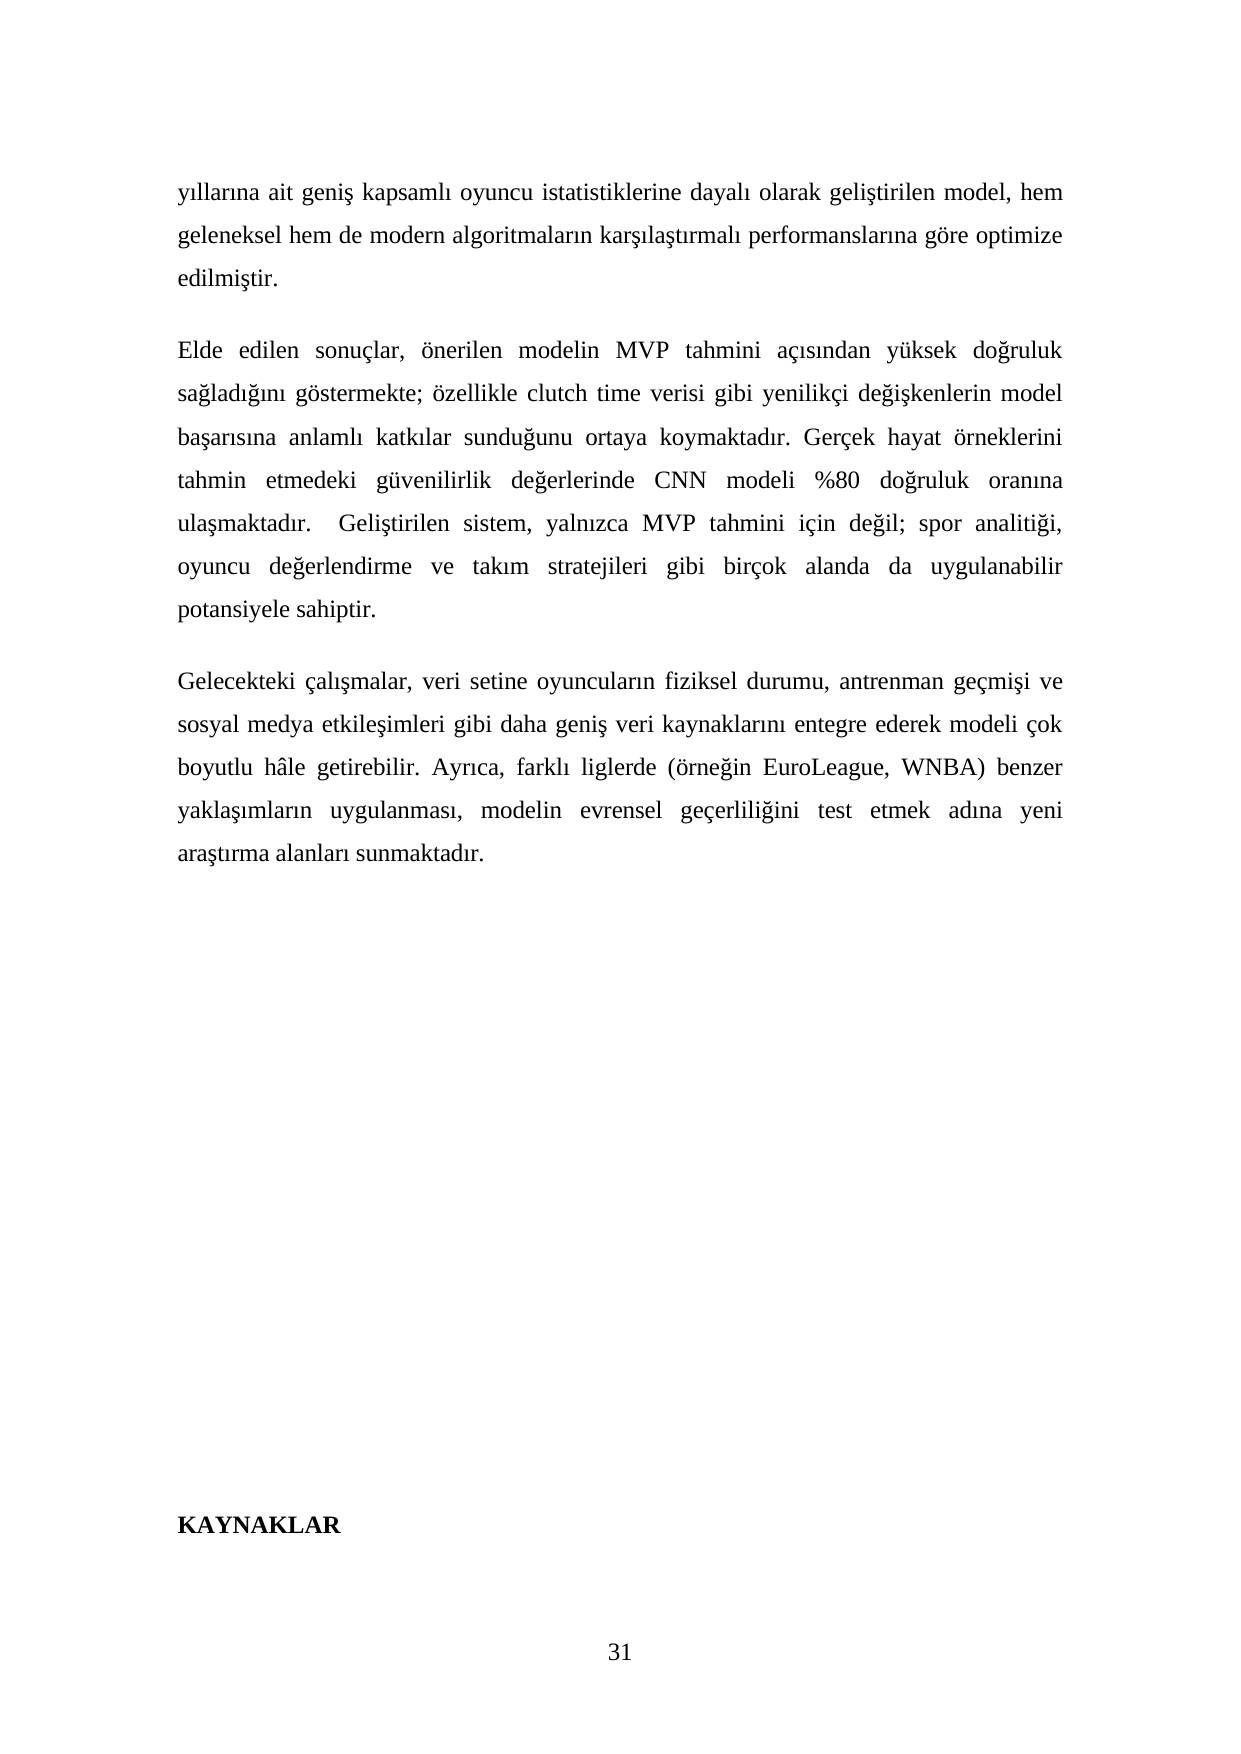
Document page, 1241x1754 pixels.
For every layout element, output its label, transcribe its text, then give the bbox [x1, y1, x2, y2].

list Gelecekteki çalışmalar, veri setine oyuncuların fiziksel durumu, antrenman geçmişi ve sosyal medya etkileşimleri gibi daha geniş veri kaynaklarını entegre ederek modeli çok boyutlu hâle getirebilir. Ayrıca, farklı liglerde (örneğin EuroLeague, WNBA) benzer yaklaşımların uygulanması, modelin evrensel geçerliliğini test etmek adına yeni araştırma alanları sunmaktadır. [177, 666, 1063, 867]
list Elde edilen sonuçlar, önerilen modelin MVP tahmini açısından yüksek doğruluk sağladığını göstermekte; özellikle clutch time verisi gibi yenilikçi değişkenlerin model başarısına anlamlı katkılar sunduğunu ortaya koymaktadır. Gerçek hayat örneklerini tahmin etmedeki güvenilirlik değerlerinde CNN modeli %80 doğruluk oranına ulaşmaktadır. Geliştirilen sistem, yalnızca MVP tahmini için değil; spor analitiği, oyuncu değerlendirme ve takım stratejileri gibi birçok alanda da uygulanabilir potansiyele sahiptir. [177, 335, 1063, 623]
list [177, 177, 1063, 292]
text KAYNAKLAR [177, 1510, 1063, 1539]
